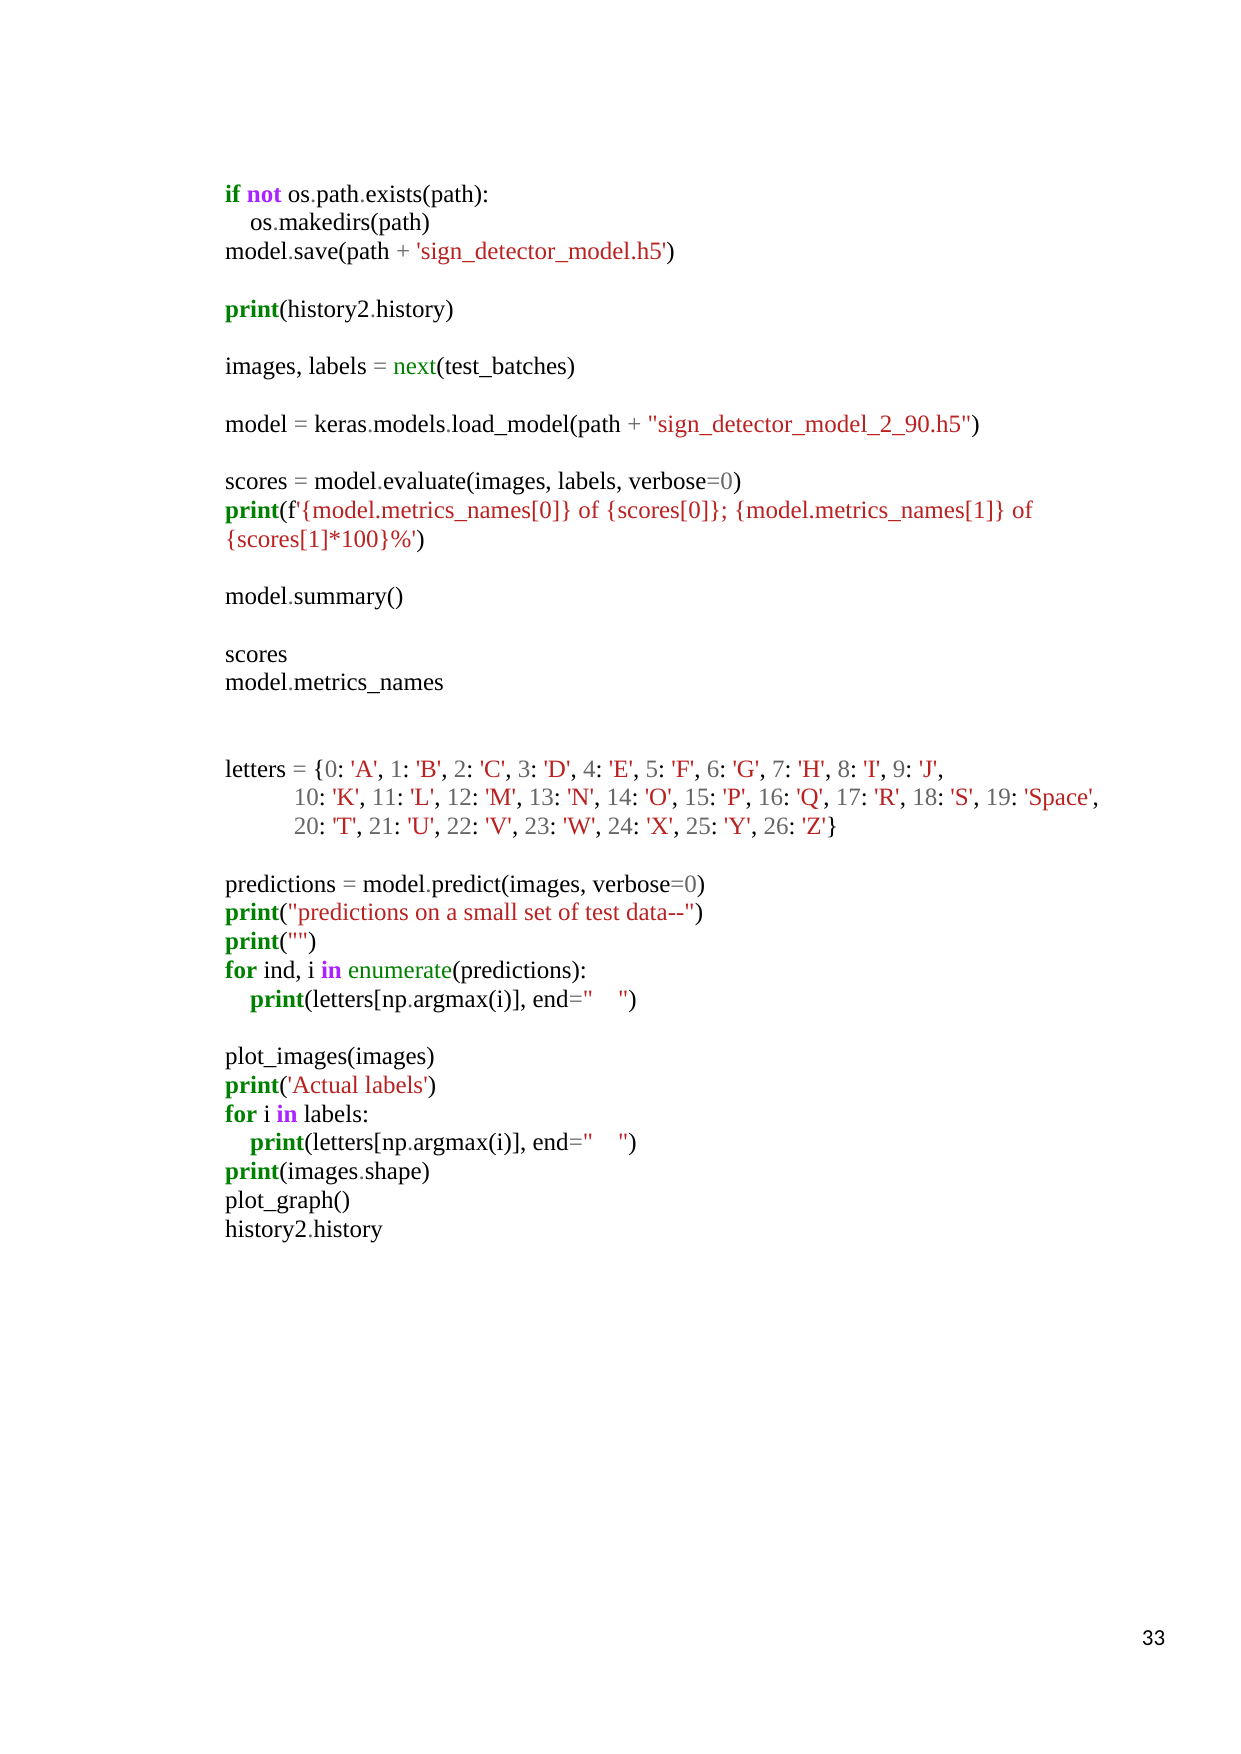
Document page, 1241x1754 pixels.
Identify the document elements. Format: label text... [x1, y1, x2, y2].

text for i in labels: [225, 1099, 1165, 1127]
text 10: 'K', 11: 'L', 12: 'M', 13: 'N', 14: 'O', 15: 'P', 16: 'Q', 17: 'R', 18: 'S', 19: 'Space', [225, 782, 1165, 811]
text for ind, i in enumerate(predictions): [225, 955, 1165, 984]
text print(images.shape) [225, 1156, 1165, 1185]
text print("") [225, 926, 1165, 955]
text os.makedirs(path) [225, 207, 1165, 236]
text print(history2.history) [225, 294, 1165, 322]
text plot_images(images) [225, 1041, 1165, 1070]
text model.summary() [225, 581, 1165, 610]
text images, labels = next(test_batches) [225, 351, 1165, 380]
text print(letters[np.argmax(i)], end=" ") [225, 984, 1165, 1012]
text letters = {0: 'A', 1: 'B', 2: 'C', 3: 'D', 4: 'E', 5: 'F', 6: 'G', 7: 'H', 8: 'I', 9: 'J', [225, 754, 1165, 782]
text print("predictions on a small set of test data--") [225, 897, 1165, 926]
text predictions = model.predict(images, verbose=0) [225, 869, 1165, 897]
text history2.history [225, 1214, 1165, 1242]
text print(letters[np.argmax(i)], end=" ") [225, 1127, 1165, 1156]
text print(f'{model.metrics_names[0]} of {scores[0]}; {model.metrics_names[1]} of {scores[1]*100}%') [225, 495, 1165, 552]
text model.metrics_names [225, 667, 1165, 696]
text model.save(path + 'sign_detector_model.h5') [225, 236, 1165, 265]
text scores [225, 639, 1165, 667]
text scores = model.evaluate(images, labels, verbose=0) [225, 466, 1165, 495]
text model = keras.models.load_model(path + "sign_detector_model_2_90.h5") [225, 409, 1165, 437]
text if not os.path.exists(path): [225, 179, 1165, 207]
text 20: 'T', 21: 'U', 22: 'V', 23: 'W', 24: 'X', 25: 'Y', 26: 'Z'} [225, 811, 1165, 840]
text plot_graph() [225, 1185, 1165, 1214]
text print('Actual labels') [225, 1070, 1165, 1099]
